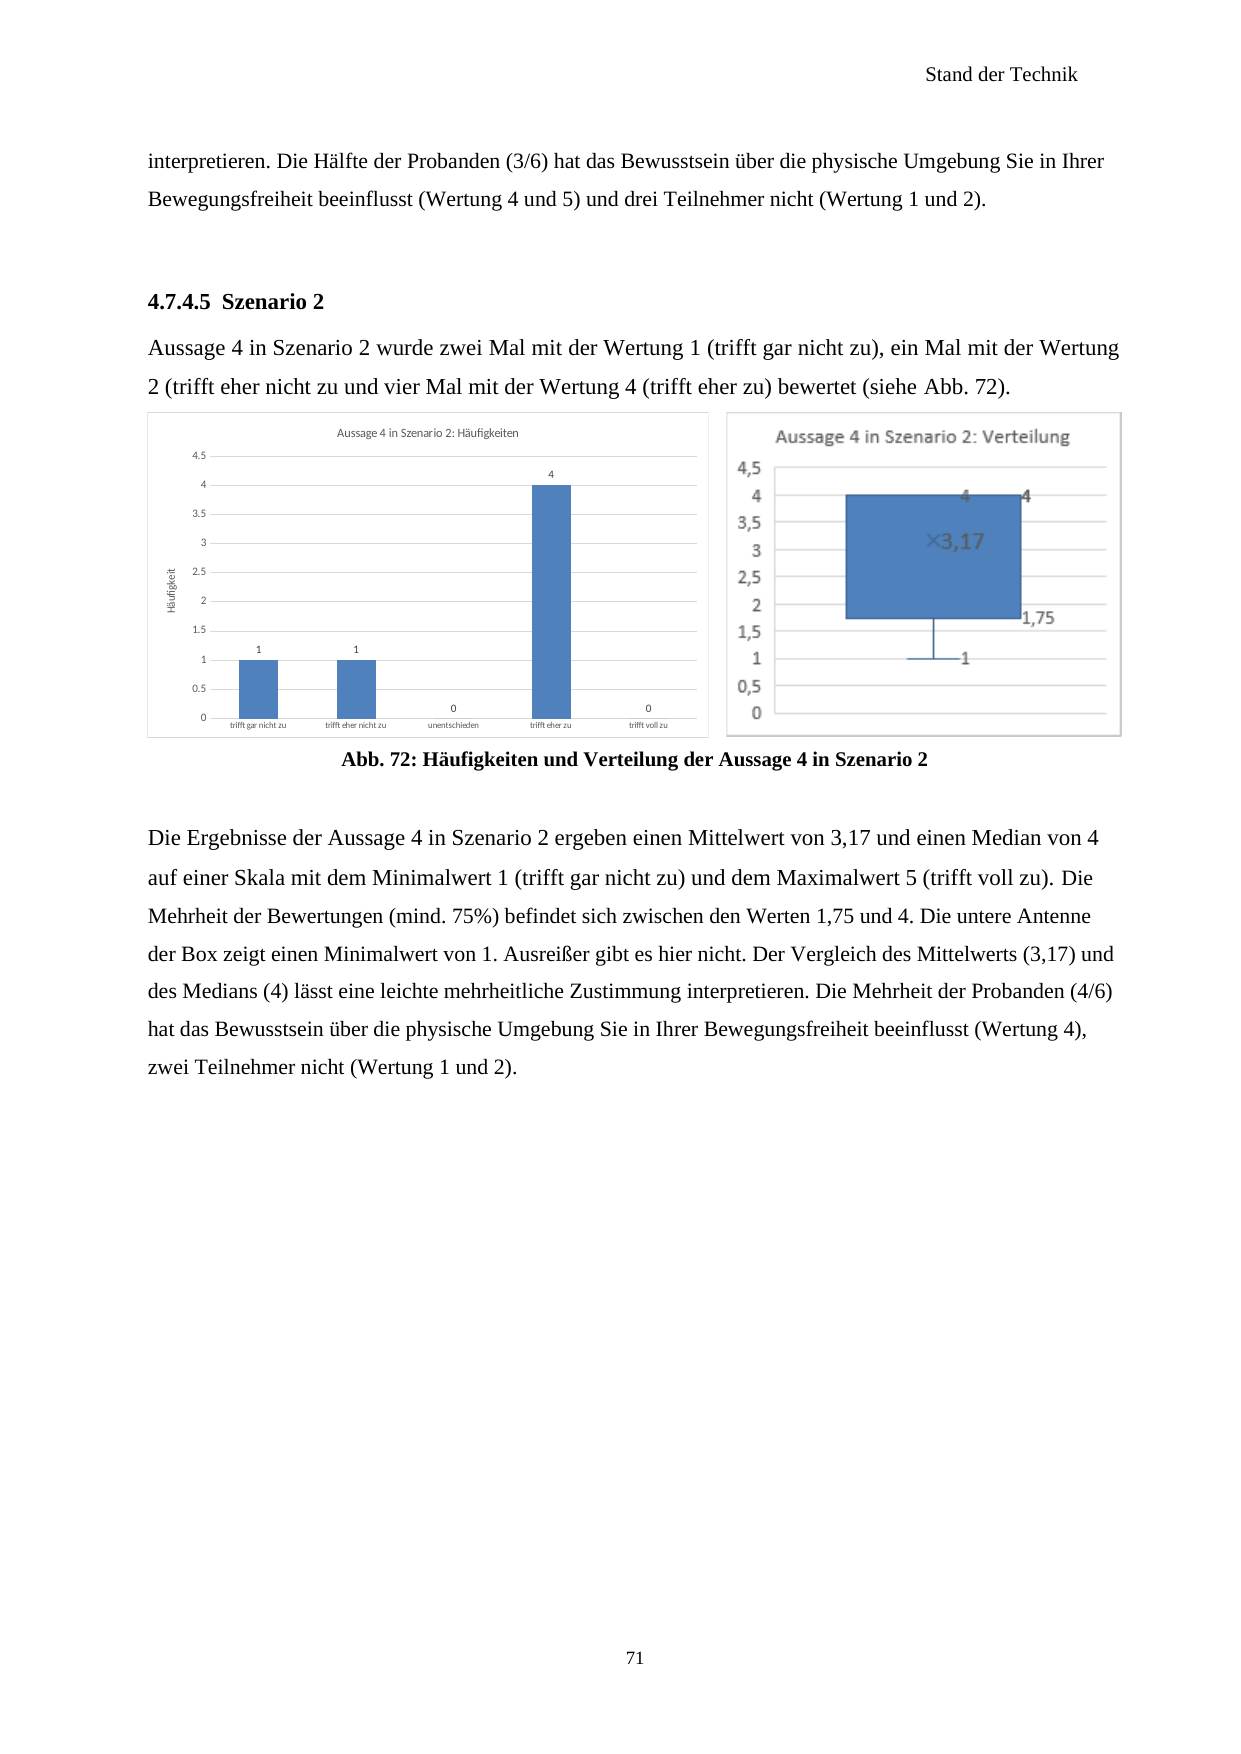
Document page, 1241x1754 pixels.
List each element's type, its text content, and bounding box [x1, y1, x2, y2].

picture [726, 412, 1123, 738]
text Die Ergebnisse der Aussage 4 in Szenario 2 ergeben einen Mittelwert von 3,17 und einen Median von 4 auf einer Skala mit dem Minimalwert 1 (trifft gar nicht zu) und dem Maximalwert 5 (trifft voll zu). Die Mehrheit der Bewertungen (mind. 75%) befindet sich zwischen den Werten 1,75 und 4. Die untere Antenne der Box zeigt einen Minimalwert von 1. Ausreißer gibt es hier nicht. Der Vergleich des Mittelwerts (3,17) und des Medians (4) lässt eine leichte mehrheitliche Zustimmung interpretieren. Die Mehrheit der Probanden (4/6) hat das Bewusstsein über die physische Umgebung Sie in Ihrer Bewegungsfreiheit beeinflusst (Wertung 4), zwei Teilnehmer nicht (Wertung 1 und 2). [148, 824, 1122, 1079]
subtitle Szenario 2 [148, 288, 1122, 314]
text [148, 148, 1122, 211]
